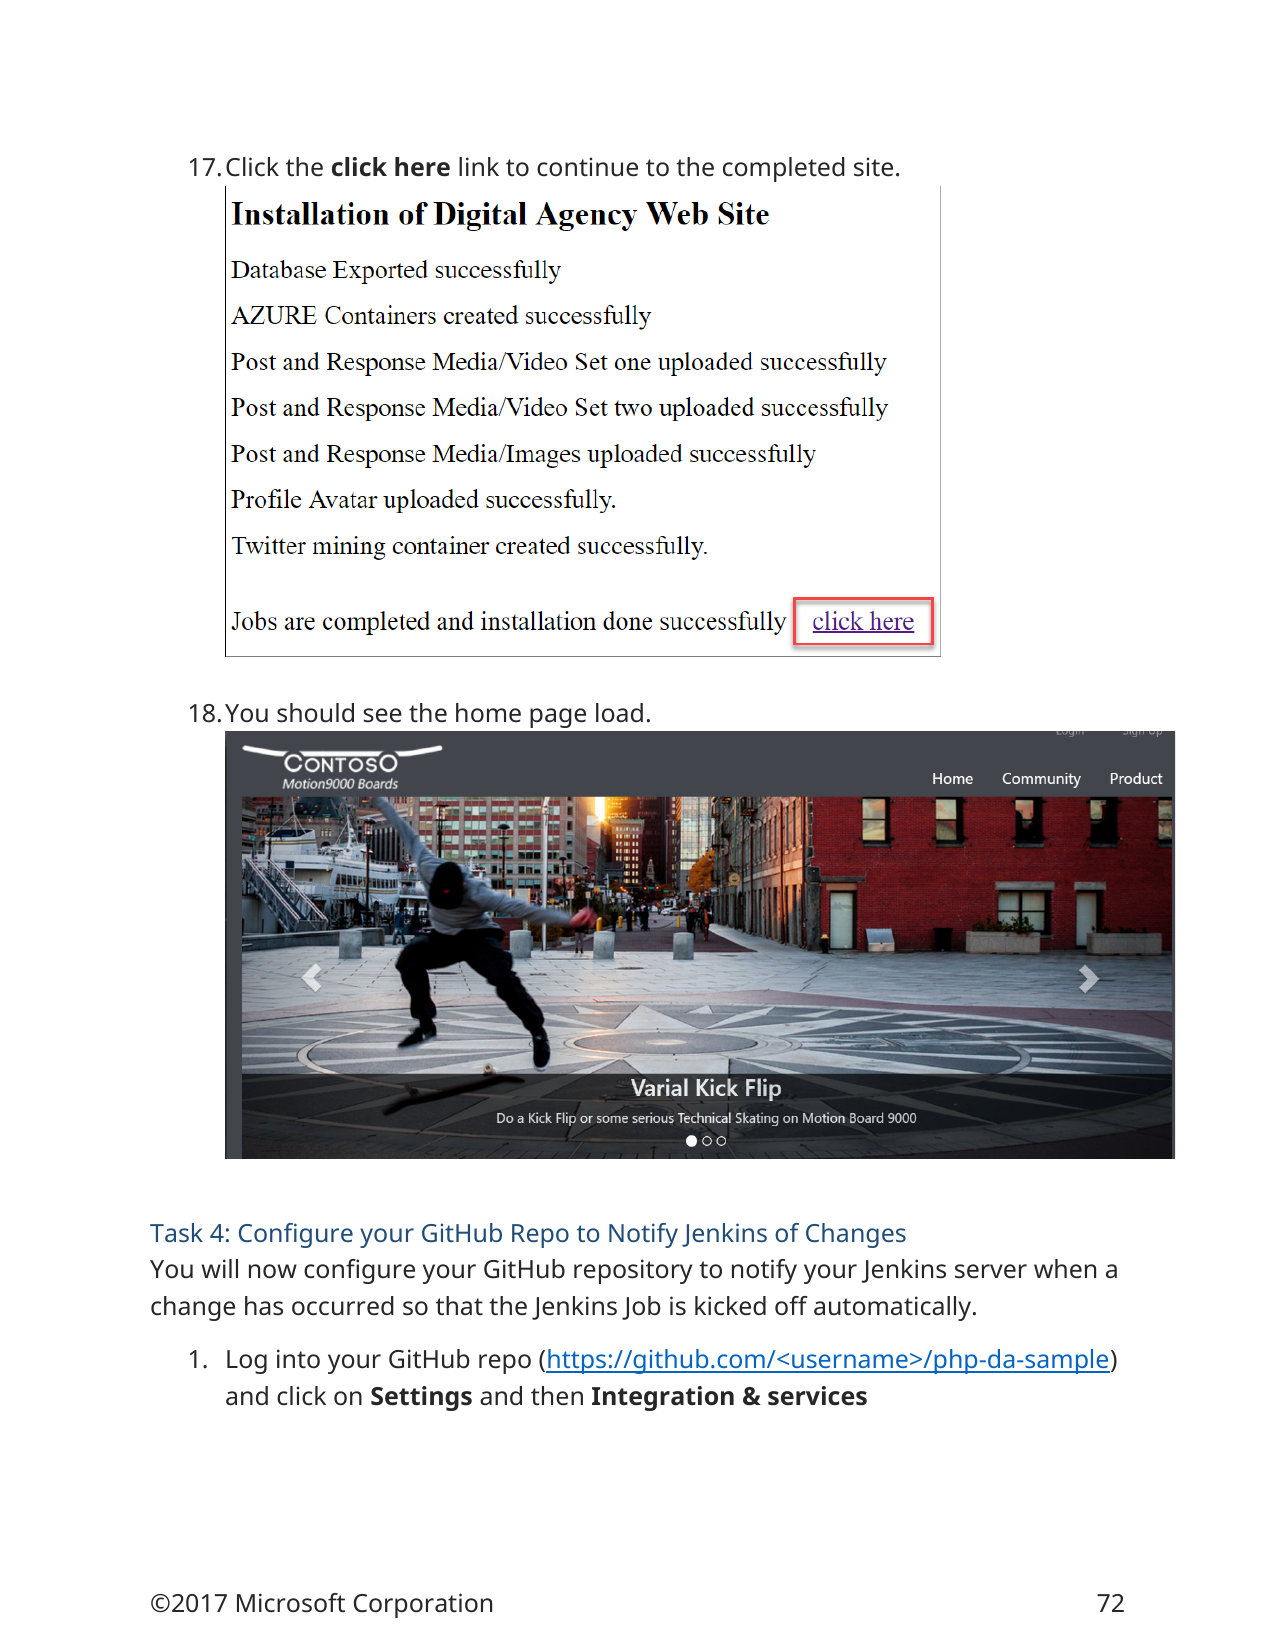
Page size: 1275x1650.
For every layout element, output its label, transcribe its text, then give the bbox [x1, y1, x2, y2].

list You should see the home page load. [187, 696, 1125, 730]
list Click the click here link to continue to the completed site. [187, 150, 1125, 184]
subtitle Task 4: Configure your GitHub Repo to Notify Jenkins of Changes [150, 1215, 1125, 1249]
text You will now configure your GitHub repository to notify your Jenkins server when a change has occurred so that the Jenkins Job is kicked off automatically. [150, 1252, 1125, 1323]
list Log into your GitHub repo (https://github.com/<username>/php-da-sample) and click on Settings and then Integration & services [187, 1342, 1125, 1412]
picture [225, 186, 941, 657]
picture [225, 731, 1175, 1159]
